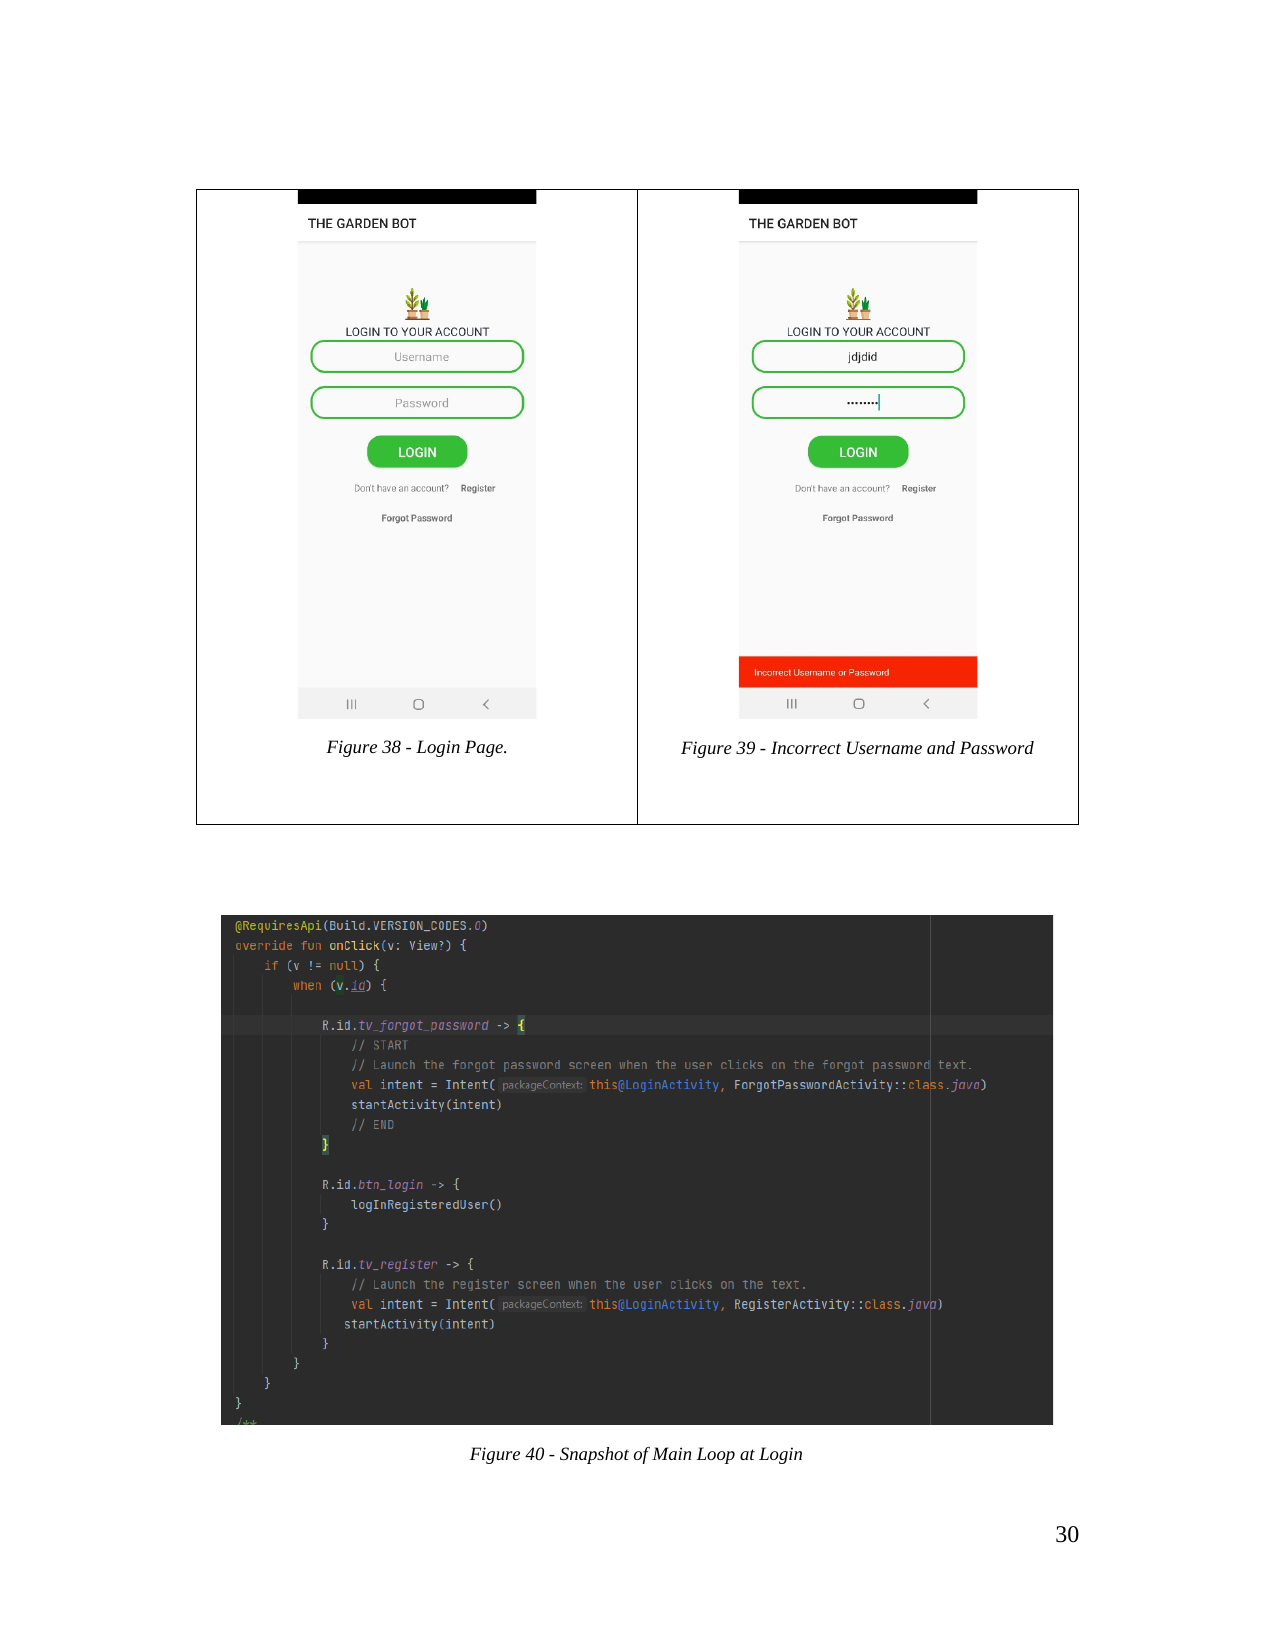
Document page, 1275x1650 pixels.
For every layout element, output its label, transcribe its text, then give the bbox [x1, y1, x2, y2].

picture [221, 915, 1054, 1425]
table_header Figure 38 - Login Page. [197, 190, 637, 824]
picture [297, 189, 537, 719]
table_header Figure 39 - Incorrect Username and Password [638, 190, 1078, 824]
text Figure 40 - Snapshot of Main Loop at Login [195, 1443, 1079, 1464]
picture [738, 189, 978, 719]
